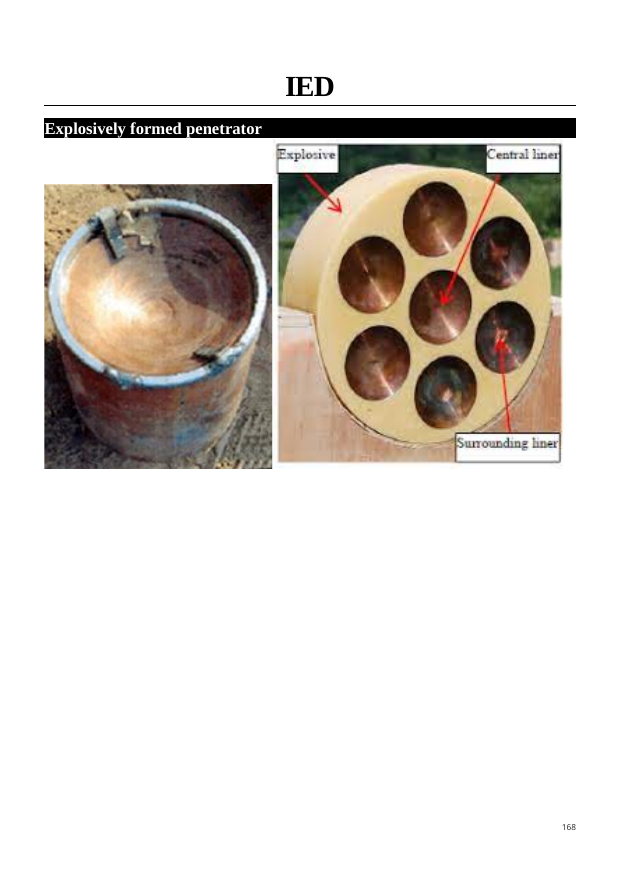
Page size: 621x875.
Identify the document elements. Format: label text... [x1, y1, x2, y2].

subtitle Explosively formed penetrator [44, 118, 576, 138]
subtitle IED [44, 69, 576, 105]
picture [44, 139, 568, 469]
